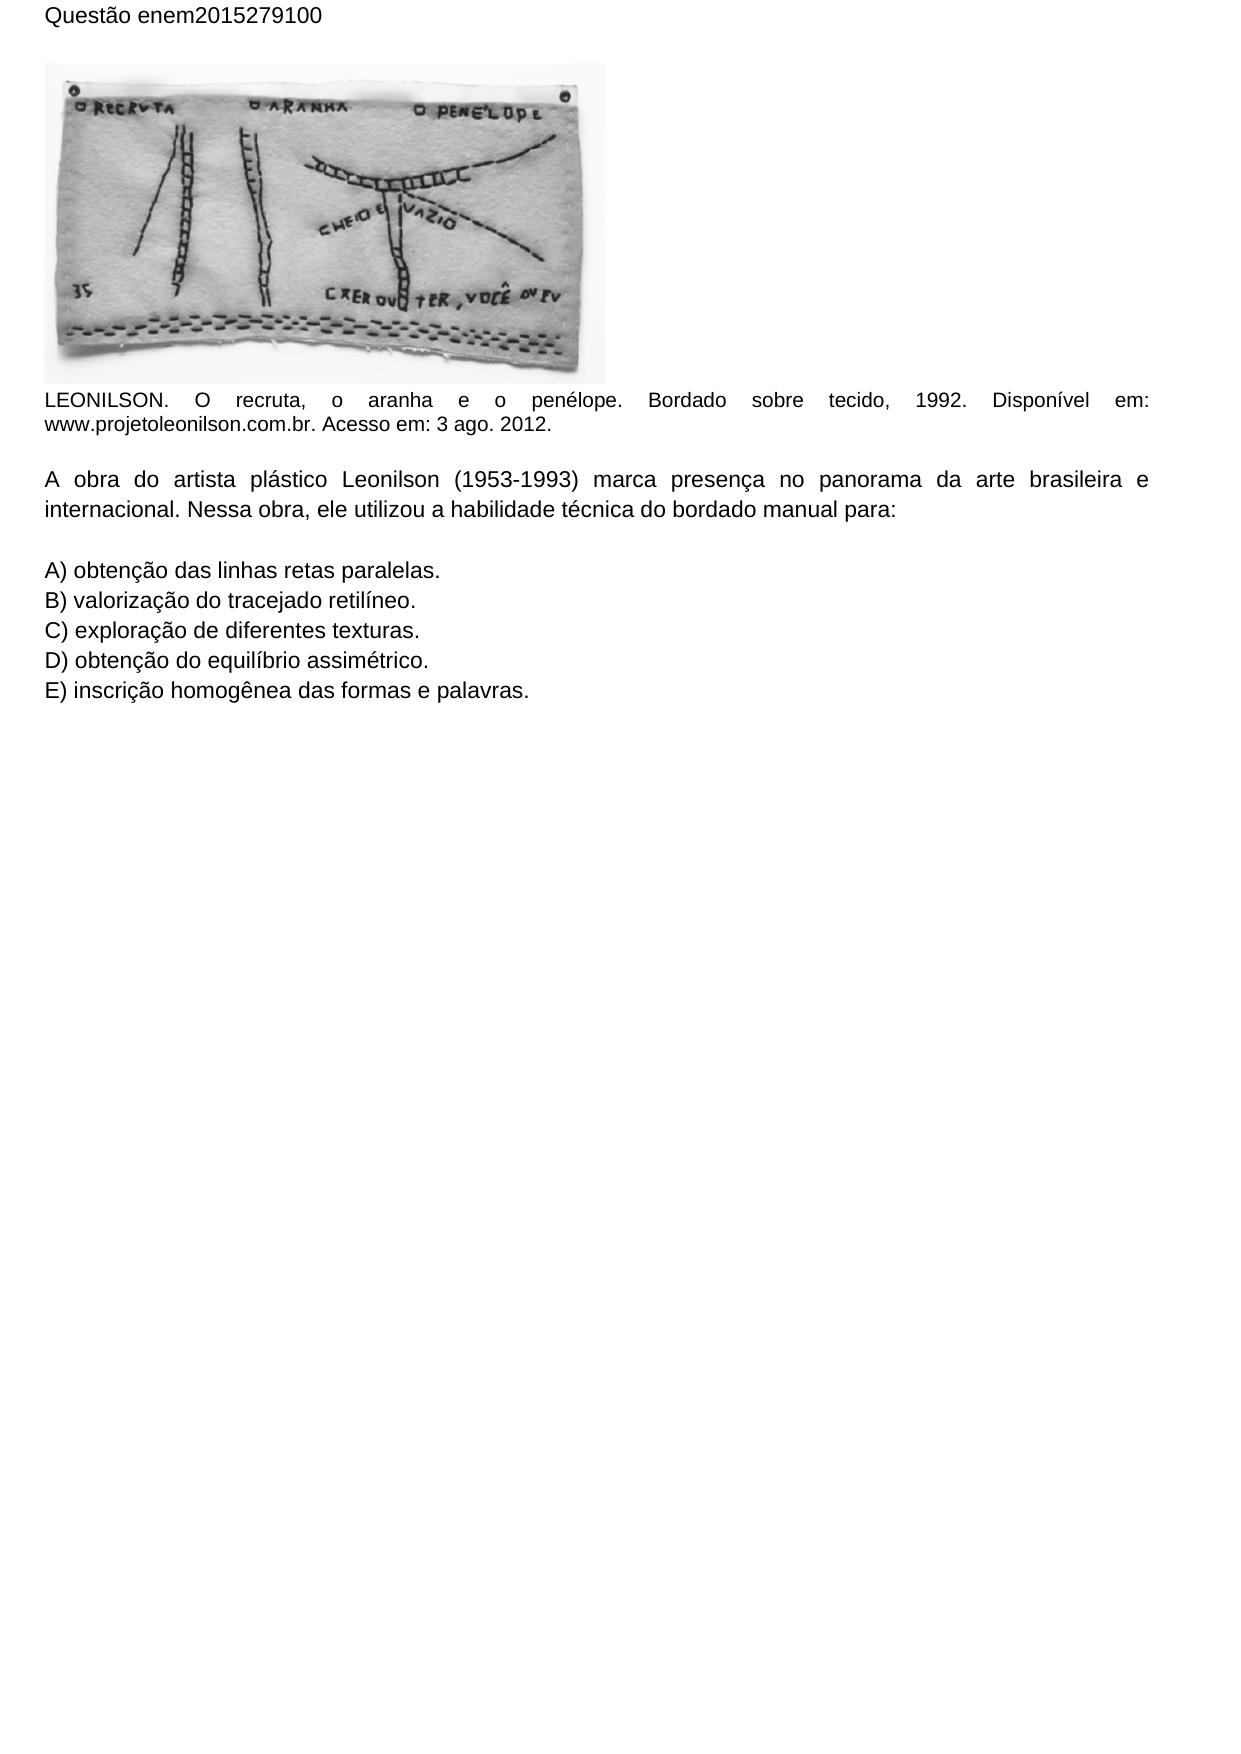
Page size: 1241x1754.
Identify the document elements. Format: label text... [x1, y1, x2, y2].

text Questão enem2015279100 [44, 2, 1151, 28]
text E) inscrição homogênea das formas e palavras. [44, 677, 1151, 704]
text B) valorização do tracejado retilíneo. [44, 587, 1151, 613]
text D) obtenção do equilíbrio assimétrico. [44, 647, 1151, 673]
text A) obtenção das linhas retas paralelas. [44, 557, 1151, 583]
text C) exploração de diferentes texturas. [44, 617, 1151, 643]
text LEONILSON. O recruta, o aranha e o penélope. Bordado sobre tecido, 1992. Disponível em: www.projetoleonilson.com.br. Acesso em: 3 ago. 2012. [44, 388, 1151, 436]
picture [44, 62, 606, 384]
text A obra do artista plástico Leonilson (1953-1993) marca presença no panorama da arte brasileira e internacional. Nessa obra, ele utilizou a habilidade técnica do bordado manual para: [44, 466, 1151, 522]
